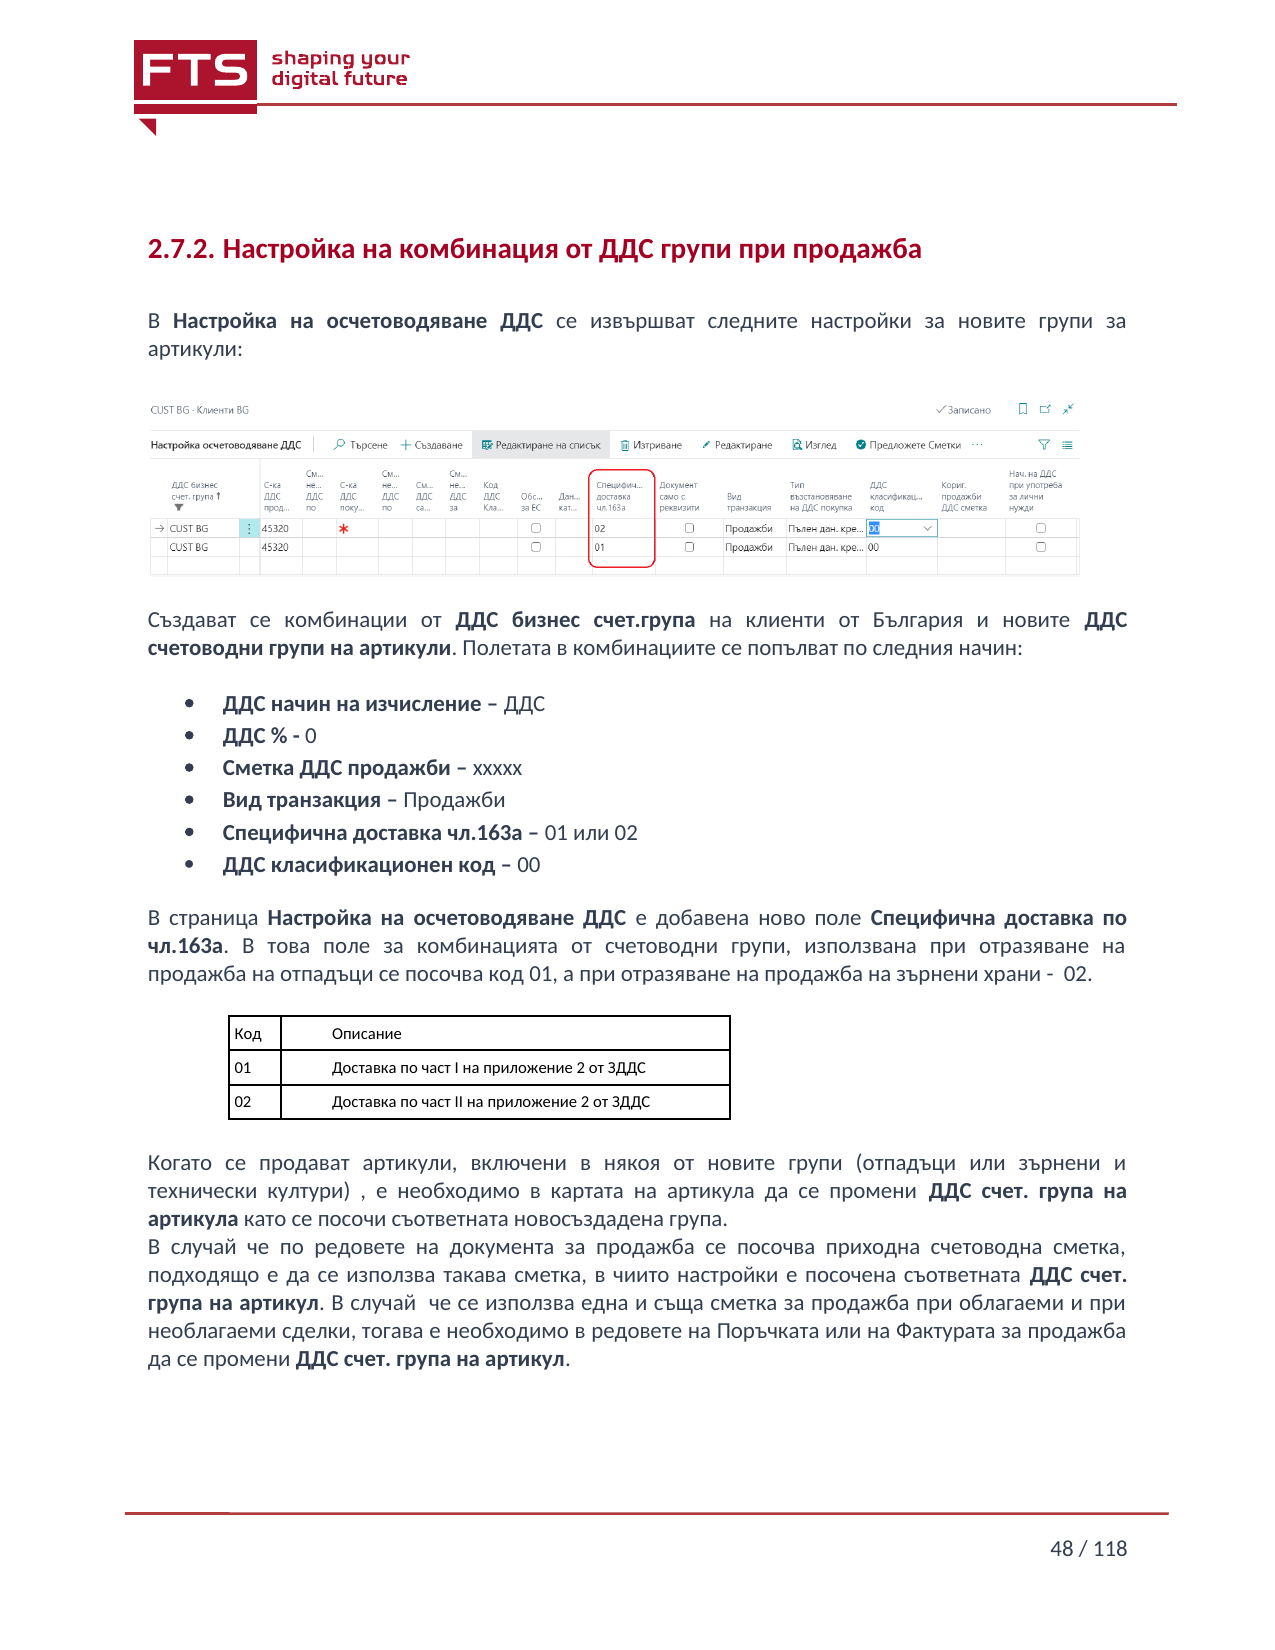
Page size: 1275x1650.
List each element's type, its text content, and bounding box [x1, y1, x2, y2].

list Специфична доставка чл.163а – 01 или 02 [185, 818, 1127, 846]
list Вид транзакция – Продажби [185, 785, 1127, 813]
table_cell Доставка по част II на приложение 2 от ЗДДС [282, 1086, 729, 1118]
list ДДС % - 0 [185, 721, 1127, 749]
table_header Описание [282, 1017, 729, 1049]
list Сметка ДДС продажби – xxxxx [185, 753, 1127, 781]
list ДДС начин на изчисление – ДДС [185, 689, 1127, 717]
text В страница Настройка на осчетоводяване ДДС е добавена ново поле Специфична доставка по чл.163а. В това поле за комбинацията от счетоводни групи, използвана при отразяване на продажба на отпадъци се посочва код 01, а при отразяване на продажба на зърнени храни - 02. [148, 903, 1127, 987]
text В Настройка на осчетоводяване ДДС се извършват следните настройки за новите групи за артикули: [148, 306, 1127, 362]
picture [147, 390, 1083, 577]
table_header Код [230, 1017, 280, 1049]
list ДДС класификационен код – 00 [185, 850, 1127, 878]
table_cell 02 [230, 1086, 280, 1118]
table_cell 01 [230, 1051, 280, 1083]
text В случай че по редовете на документа за продажба се посочва приходна счетоводна сметка, подходящо е да се използва такава сметка, в чиито настройки е посочена съответната ДДС счет. група на артикул. В случай че се използва една и съща сметка за продажба при облагаеми и при необлагаеми сделки, тогава е необходимо в редовете на Поръчката или на Фактурата за продажба да се промени ДДС счет. група на артикул. [148, 1232, 1127, 1372]
subtitle Настройка на комбинация от ДДС групи при продажба [148, 230, 1127, 266]
table_cell Доставка по част I на приложение 2 от ЗДДС [282, 1051, 729, 1083]
list Създават се комбинации от ДДС бизнес счет.група на клиенти от България и новите ДДС счетоводни групи на артикули. Полетата в комбинациите се попълват по следния начин: [148, 605, 1127, 661]
text Когато се продават артикули, включени в някоя от новите групи (отпадъци или зърнени и технически култури) , е необходимо в картата на артикула да се промени ДДС счет. група на артикула като се посочи съответната новосъздадена група. [148, 1148, 1127, 1232]
